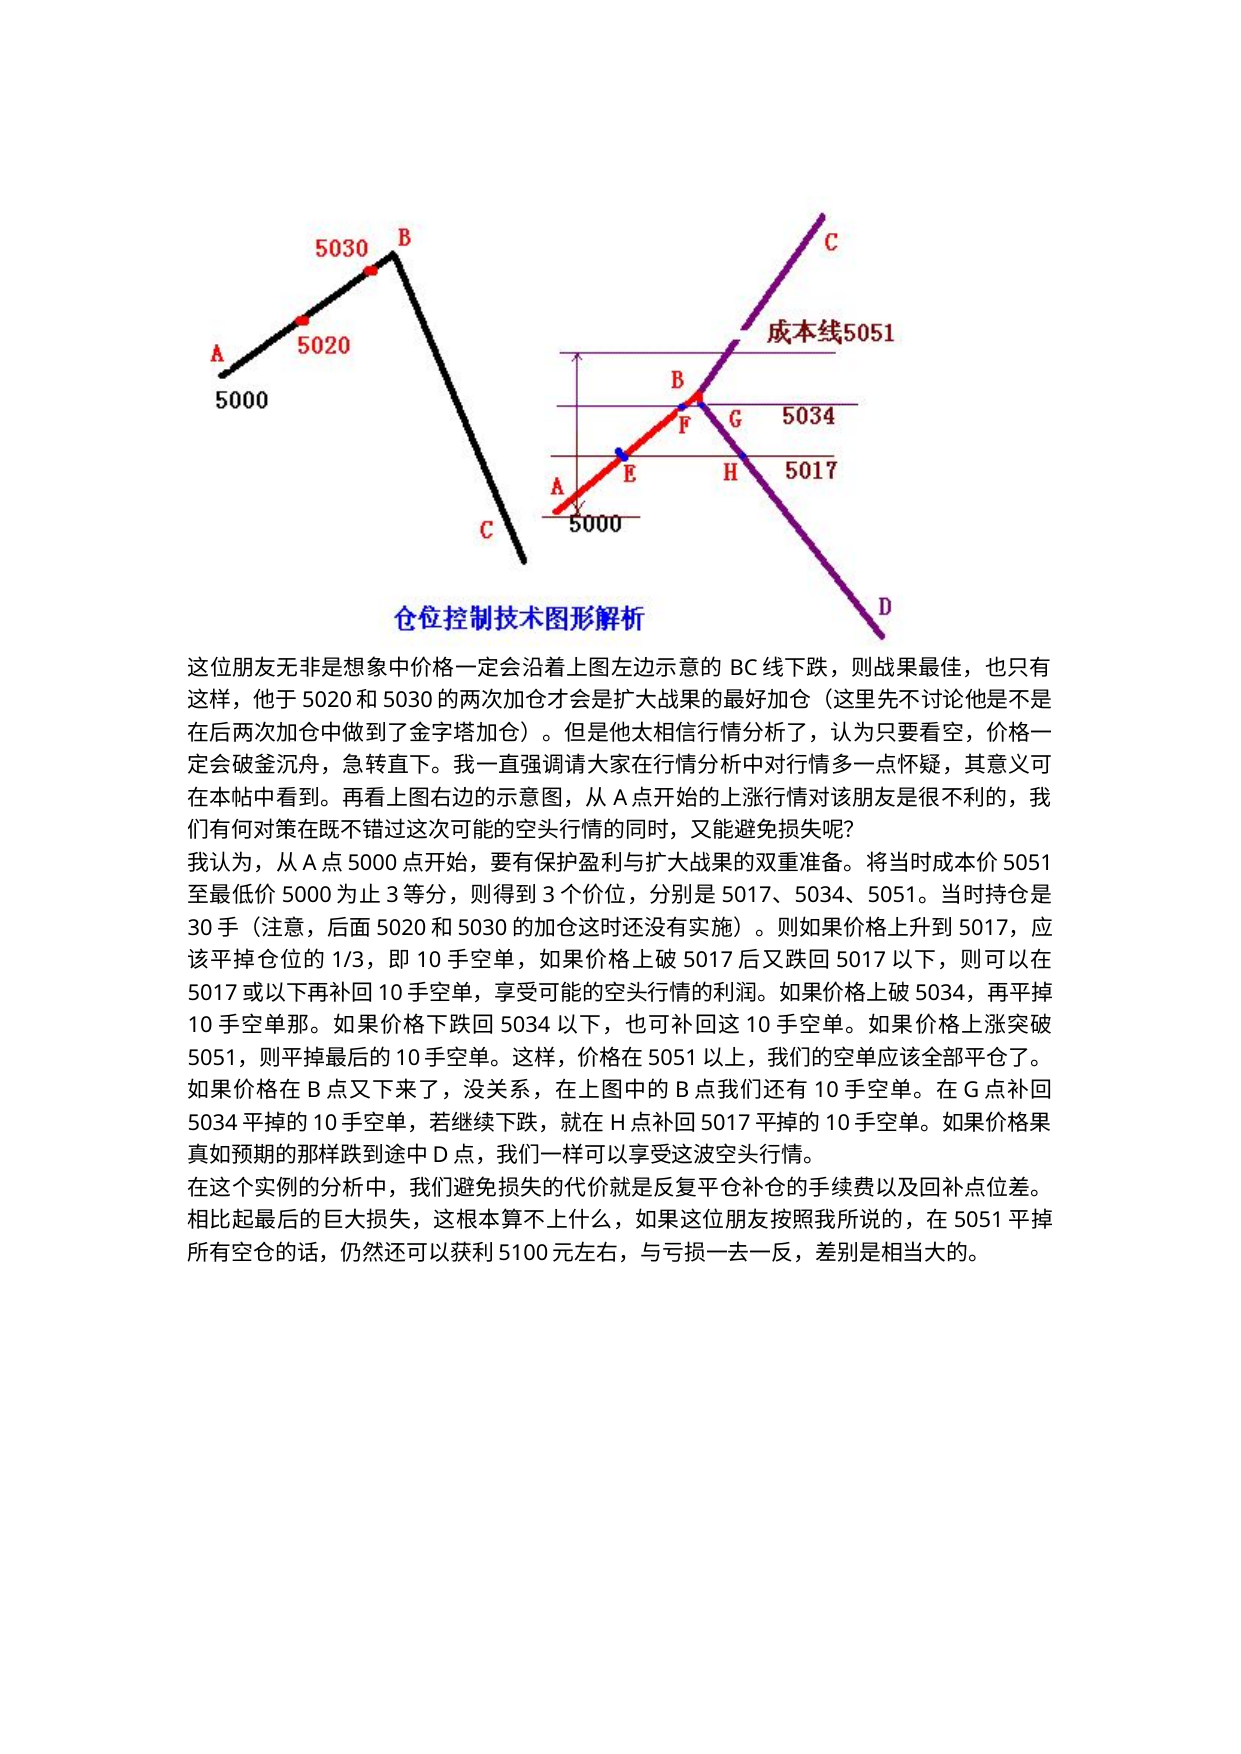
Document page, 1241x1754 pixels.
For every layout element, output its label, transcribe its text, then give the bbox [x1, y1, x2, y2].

picture [187, 196, 924, 648]
